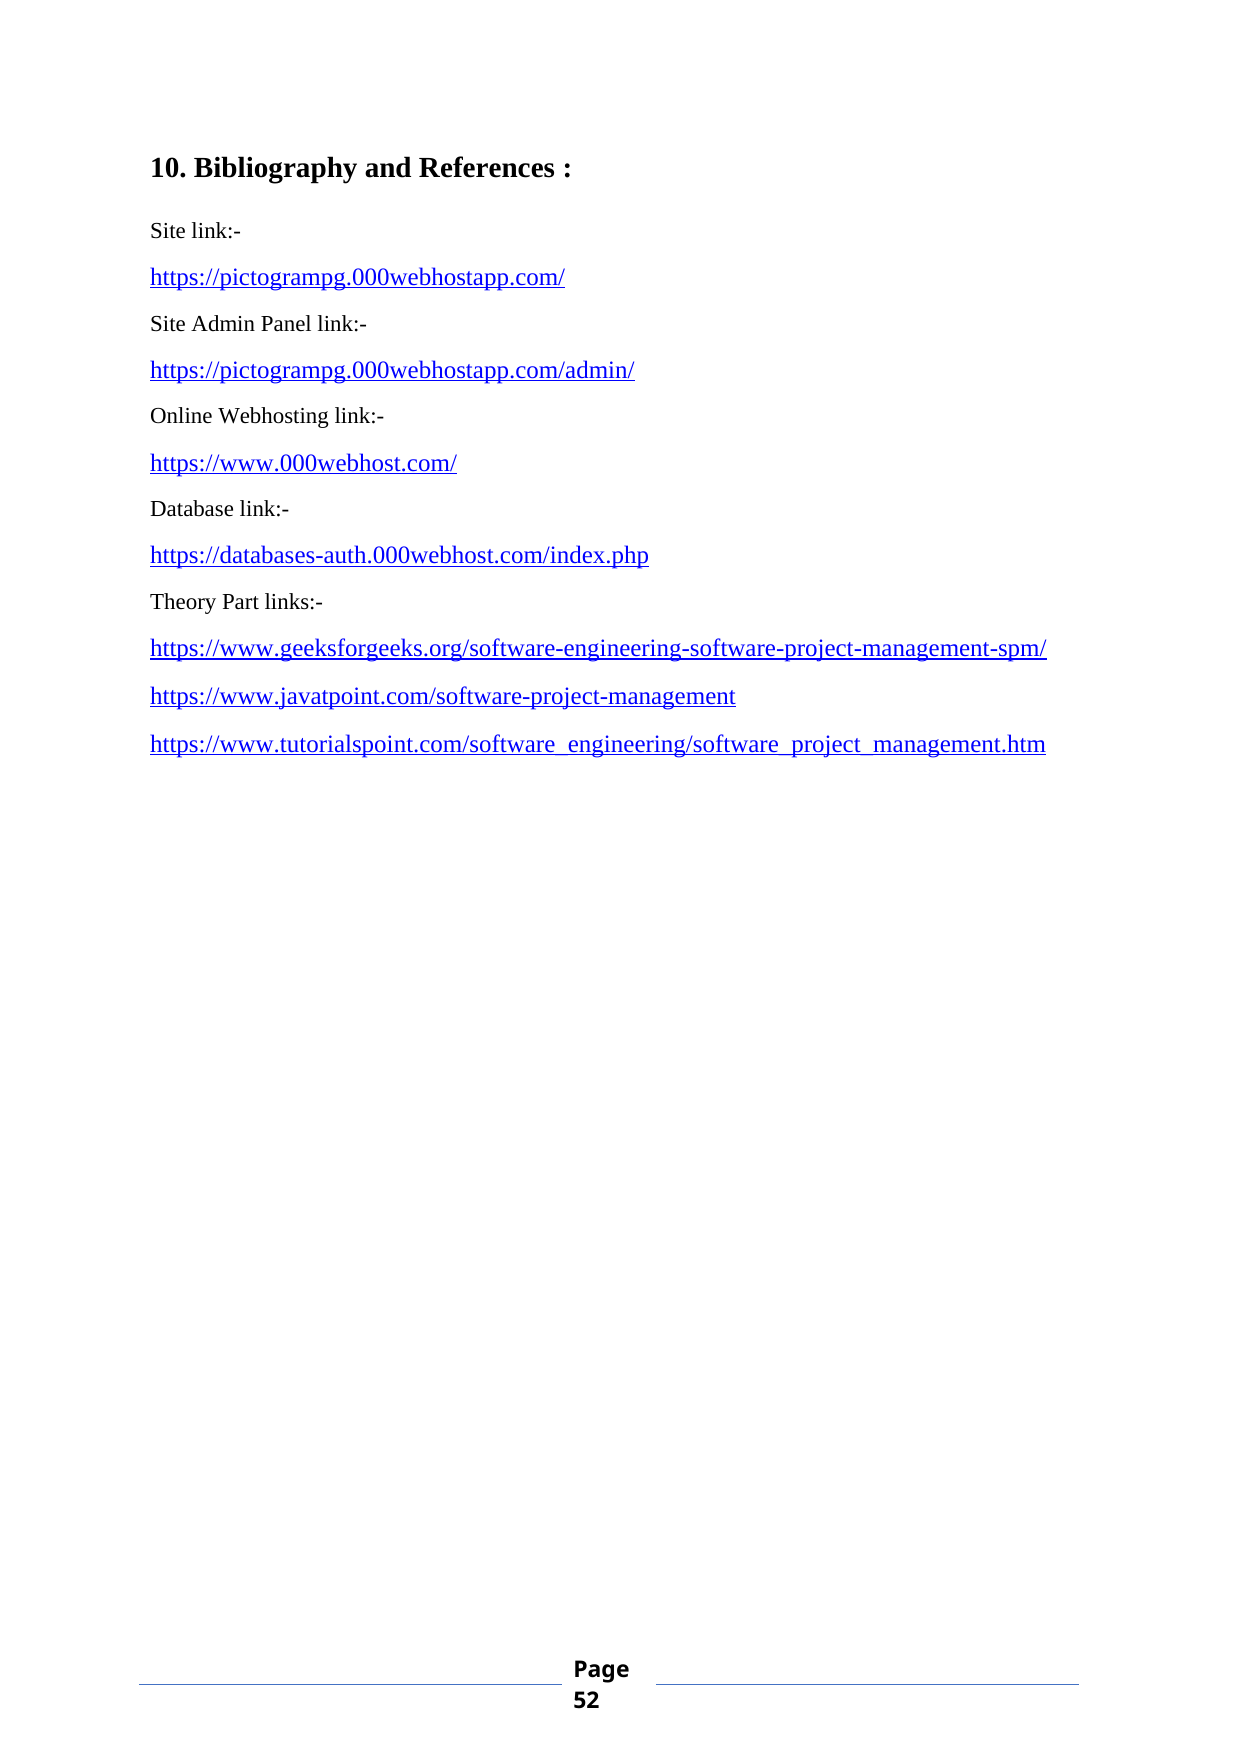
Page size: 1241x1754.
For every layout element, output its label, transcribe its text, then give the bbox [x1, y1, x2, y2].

text https://pictogrampg.000webhostapp.com/admin/ [150, 355, 1090, 384]
text https://databases-auth.000webhost.com/index.php [150, 541, 1090, 569]
text https://www.javatpoint.com/software-project-management [150, 681, 1090, 710]
text Site Admin Panel link:- [150, 310, 1090, 336]
text 10. Bibliography and References : [150, 150, 1090, 183]
text Database link:- [150, 495, 1090, 522]
text Online Webhosting link:- [150, 403, 1090, 429]
text https://www.tutorialspoint.com/software_engineering/software_project_management.htm [150, 729, 1090, 757]
text https://www.geeksforgeeks.org/software-engineering-software-project-management-spm/ [150, 633, 1090, 662]
text https://pictogrampg.000webhostapp.com/ [150, 262, 1090, 291]
text Site link:- [150, 217, 1090, 243]
text https://www.000webhost.com/ [150, 448, 1090, 476]
text Theory Part links:- [150, 588, 1090, 614]
